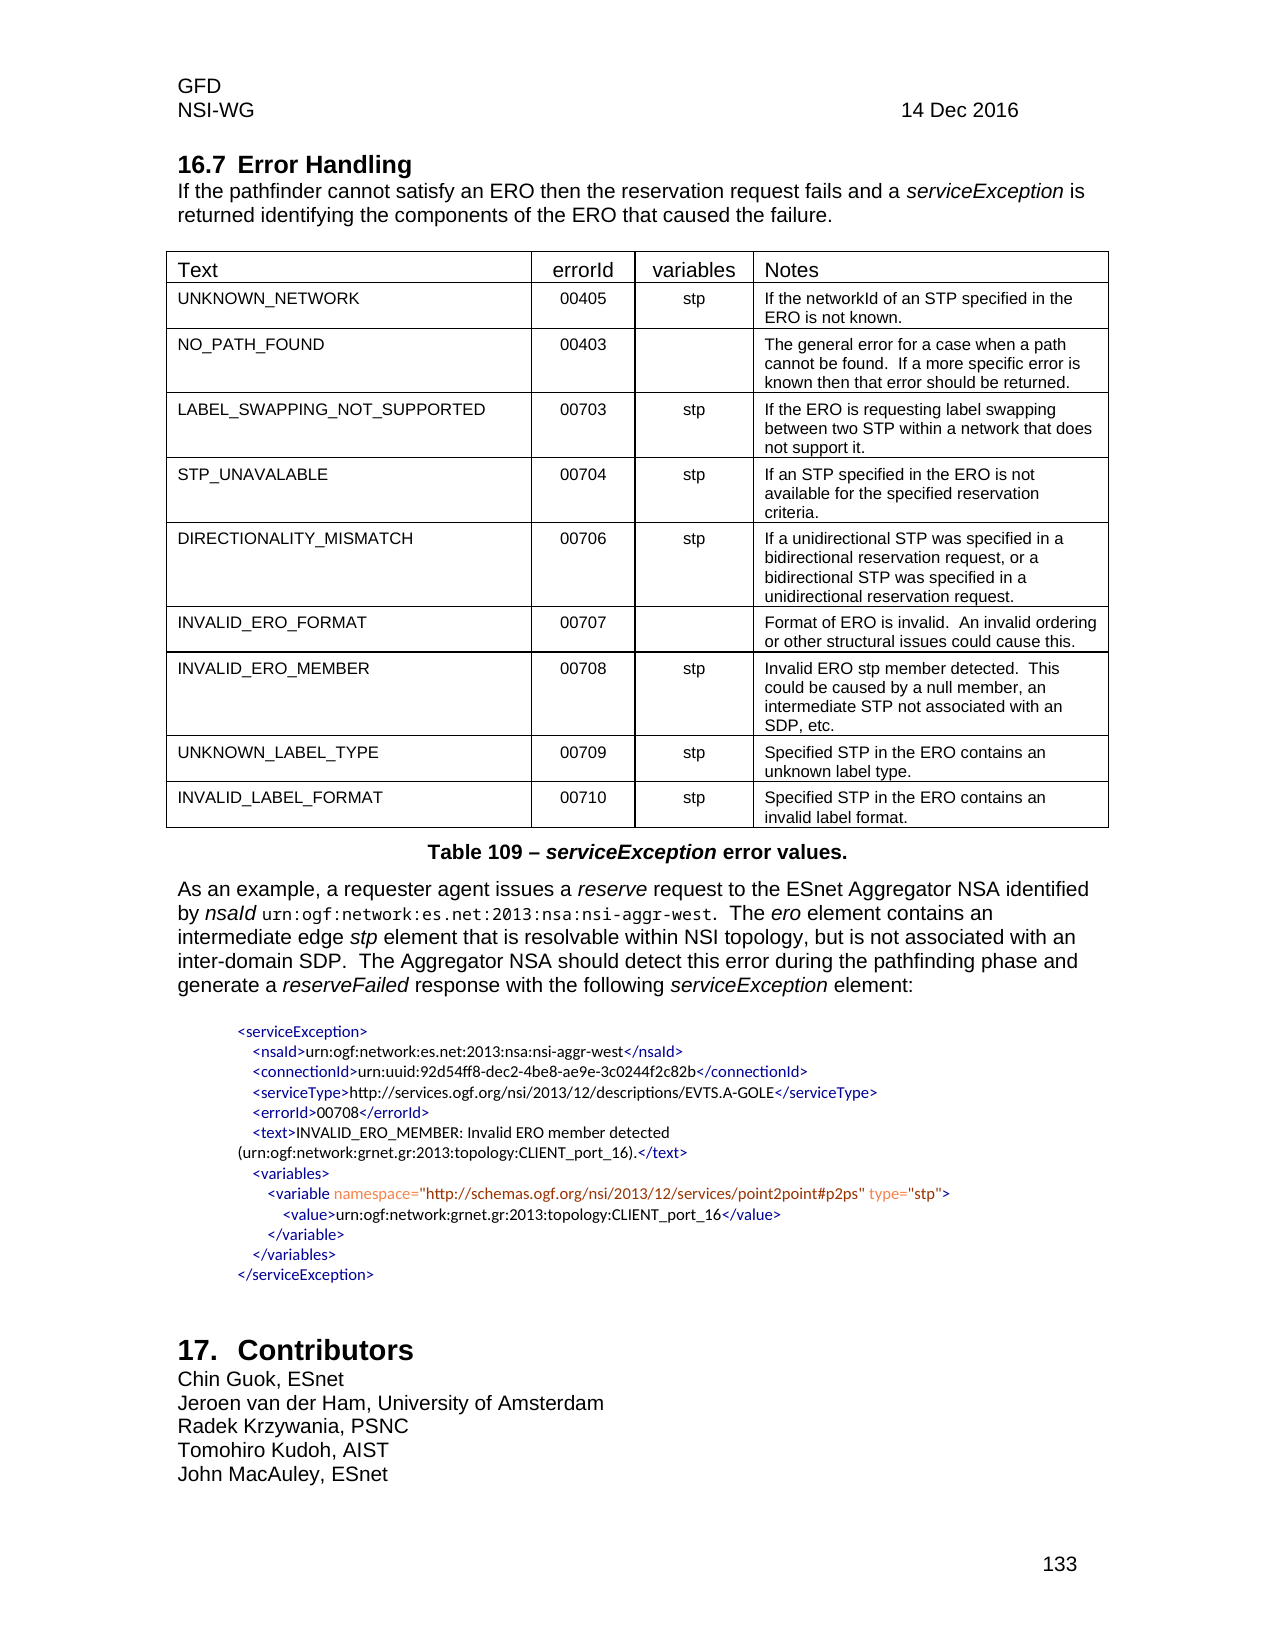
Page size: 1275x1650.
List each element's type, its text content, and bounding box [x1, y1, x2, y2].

text Chin Guok, ESnet [177, 1366, 1098, 1390]
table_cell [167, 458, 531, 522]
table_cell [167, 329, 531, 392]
text If the pathfinder cannot satisfy an ERO then the reservation request fails and a serviceException is returned identifying the components of the ERO that caused the failure. [177, 179, 1098, 227]
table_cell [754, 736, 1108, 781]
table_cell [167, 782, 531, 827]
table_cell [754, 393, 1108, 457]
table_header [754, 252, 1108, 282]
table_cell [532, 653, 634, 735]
text Tomohiro Kudoh, AIST [177, 1438, 1098, 1462]
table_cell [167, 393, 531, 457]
text Radek Krzywania, PSNC [177, 1414, 1098, 1438]
text Jeroen van der Ham, University of Amsterdam [177, 1390, 1098, 1414]
text Table 109 – serviceException error values. [177, 840, 1098, 864]
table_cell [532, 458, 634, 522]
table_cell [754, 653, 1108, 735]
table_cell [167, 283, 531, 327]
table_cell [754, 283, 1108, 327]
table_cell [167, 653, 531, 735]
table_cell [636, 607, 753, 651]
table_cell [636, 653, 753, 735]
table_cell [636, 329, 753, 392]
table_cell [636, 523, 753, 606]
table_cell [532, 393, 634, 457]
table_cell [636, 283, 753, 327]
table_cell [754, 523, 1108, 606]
subtitle Contributors [177, 1333, 1098, 1366]
text As an example, a requester agent issues a reserve request to the ESnet Aggregator NSA identified by nsaId urn:ogf:network:es.net:2013:nsa:nsi-aggr-west. The ero element contains an intermediate edge stp element that is resolvable within NSI topology, but is not associated with an inter-domain SDP. The Aggregator NSA should detect this error during the pathfinding phase and generate a reserveFailed response with the following serviceException element: [177, 877, 1098, 997]
subtitle Error Handling [177, 150, 1098, 179]
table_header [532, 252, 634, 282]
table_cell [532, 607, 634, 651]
text <serviceException> <nsaId>urn:ogf:network:es.net:2013:nsa:nsi-aggr-west</nsaId> <connectionId>urn:uuid:92d54ff8-dec2-4be8-ae9e-3c0244f2c82b</connectionId> <serviceType>http://services.ogf.org/nsi/2013/12/descriptions/EVTS.A-GOLE</serviceType> <errorId>00708</errorId> <text>INVALID_ERO_MEMBER: Invalid ERO member detected (urn:ogf:network:grnet.gr:2013:topology:CLIENT_port_16).</text> <variables> <variable namespace="http://schemas.ogf.org/nsi/2013/12/services/point2point#p2ps" type="stp"> <value>urn:ogf:network:grnet.gr:2013:topology:CLIENT_port_16</value> </variable> </variables> </serviceException> [237, 1021, 1098, 1285]
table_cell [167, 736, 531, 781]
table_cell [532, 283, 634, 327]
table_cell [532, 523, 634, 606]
text John MacAuley, ESnet [177, 1462, 1098, 1486]
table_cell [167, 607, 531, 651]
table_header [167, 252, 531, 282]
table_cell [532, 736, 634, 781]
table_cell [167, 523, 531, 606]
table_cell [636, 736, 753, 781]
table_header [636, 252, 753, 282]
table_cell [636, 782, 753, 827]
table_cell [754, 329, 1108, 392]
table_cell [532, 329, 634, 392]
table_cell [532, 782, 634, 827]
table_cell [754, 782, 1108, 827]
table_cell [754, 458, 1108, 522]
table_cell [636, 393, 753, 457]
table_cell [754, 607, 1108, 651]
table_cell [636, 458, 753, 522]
